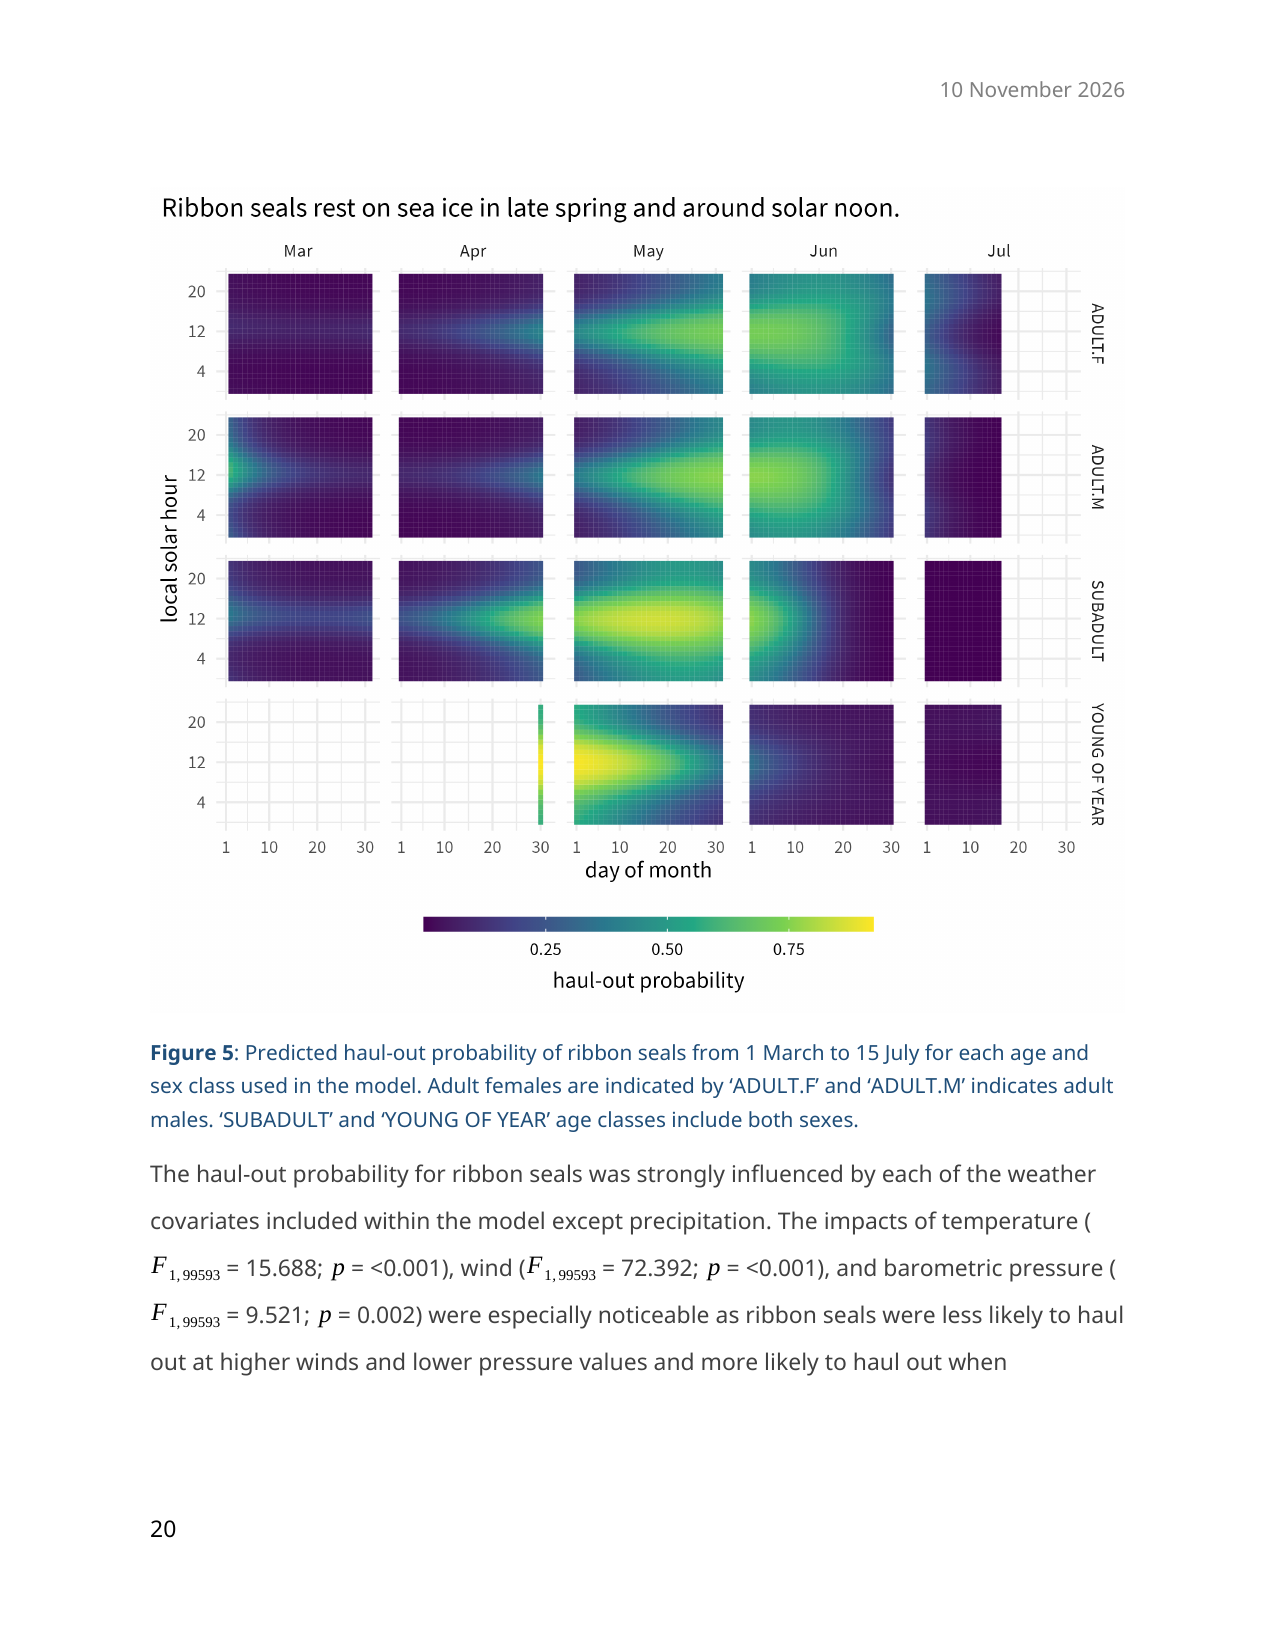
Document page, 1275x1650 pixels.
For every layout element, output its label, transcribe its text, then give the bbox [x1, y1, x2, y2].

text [150, 1158, 1125, 1377]
text Figure : Predicted haul-out probability of ribbon seals from 1 March to 15 July for each age and sex class used in the model. Adult females are indicated by ‘ADULT.F’ and ‘ADULT.M’ indicates adult males. ‘SUBADULT’ and ‘YOUNG OF YEAR’ age classes include both sexes. [150, 1033, 1125, 1133]
picture [150, 187, 1125, 1013]
